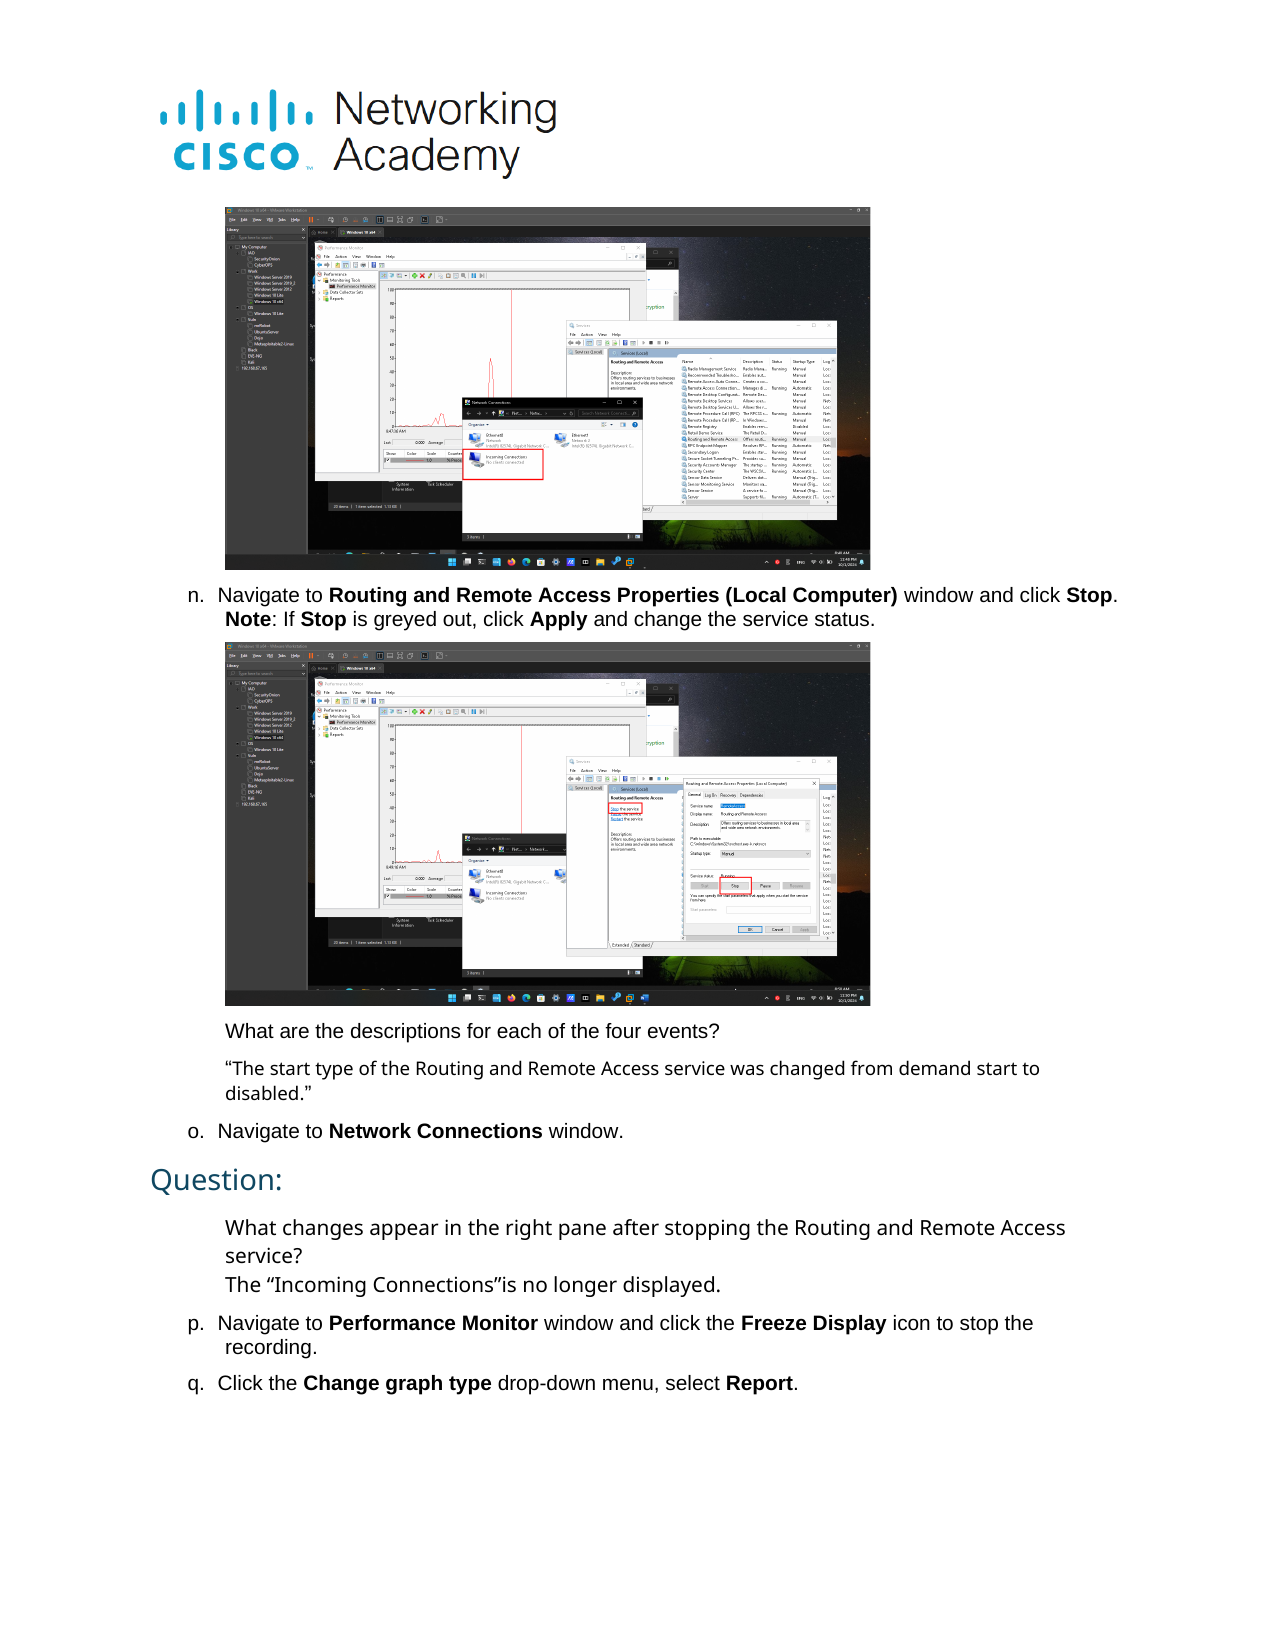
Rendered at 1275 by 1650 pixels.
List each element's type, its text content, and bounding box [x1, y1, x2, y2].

text What are the descriptions for each of the four events? [225, 1018, 1125, 1042]
picture [225, 642, 871, 1006]
text “The start type of the Routing and Remote Access service was changed from demand start to disabled.” [225, 1055, 1125, 1106]
list Navigate to Performance Monitor window and click the Freeze Display icon to stop the recording. [187, 1311, 1125, 1359]
list Navigate to Network Connections window. [187, 1118, 1125, 1142]
subtitle Question: [150, 1159, 1125, 1199]
text The “Incoming Connections”is no longer displayed. [225, 1270, 1125, 1298]
text What changes appear in the right pane after stopping the Routing and Remote Access service? [225, 1213, 1125, 1270]
list Navigate to Routing and Remote Access Properties (Local Computer) window and click Stop. Note: If Stop is greyed out, click Apply and change the service status. [187, 582, 1125, 630]
picture [150, 75, 871, 570]
list Click the Change graph type drop-down menu, select Report. [187, 1371, 1125, 1395]
